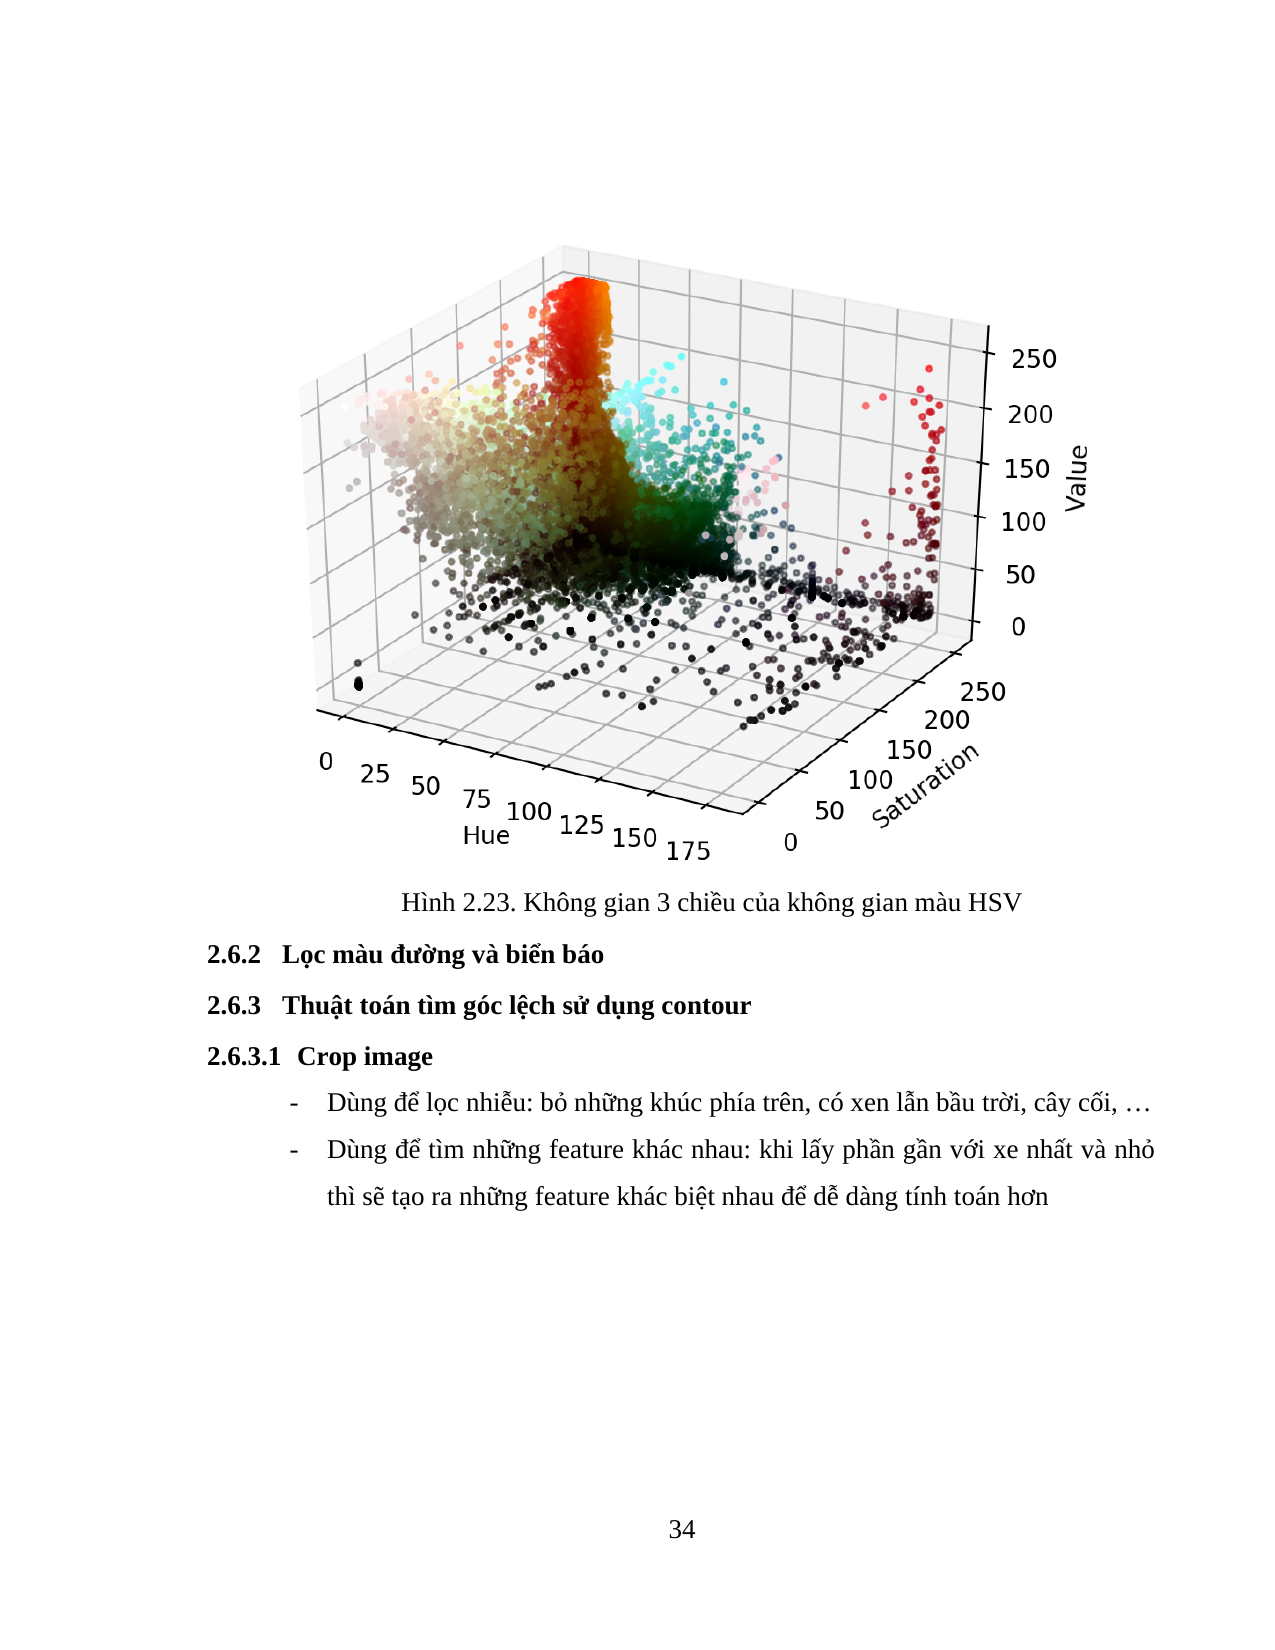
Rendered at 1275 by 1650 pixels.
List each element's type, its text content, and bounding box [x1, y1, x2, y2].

subtitle Crop image [207, 1040, 1157, 1071]
list Dùng để lọc nhiễu: bỏ những khúc phía trên, có xen lẫn bầu trời, cây cối, … [289, 1087, 1157, 1118]
list Dùng để tìm những feature khác nhau: khi lấy phần gần với xe nhất và nhỏ thì sẽ tạo ra những feature khác biệt nhau để dễ dàng tính toán hơn [289, 1133, 1157, 1211]
picture [266, 223, 1101, 871]
subtitle Lọc màu đường và biển báo [207, 938, 1157, 969]
subtitle Thuật toán tìm góc lệch sử dụng contour [207, 989, 1157, 1020]
